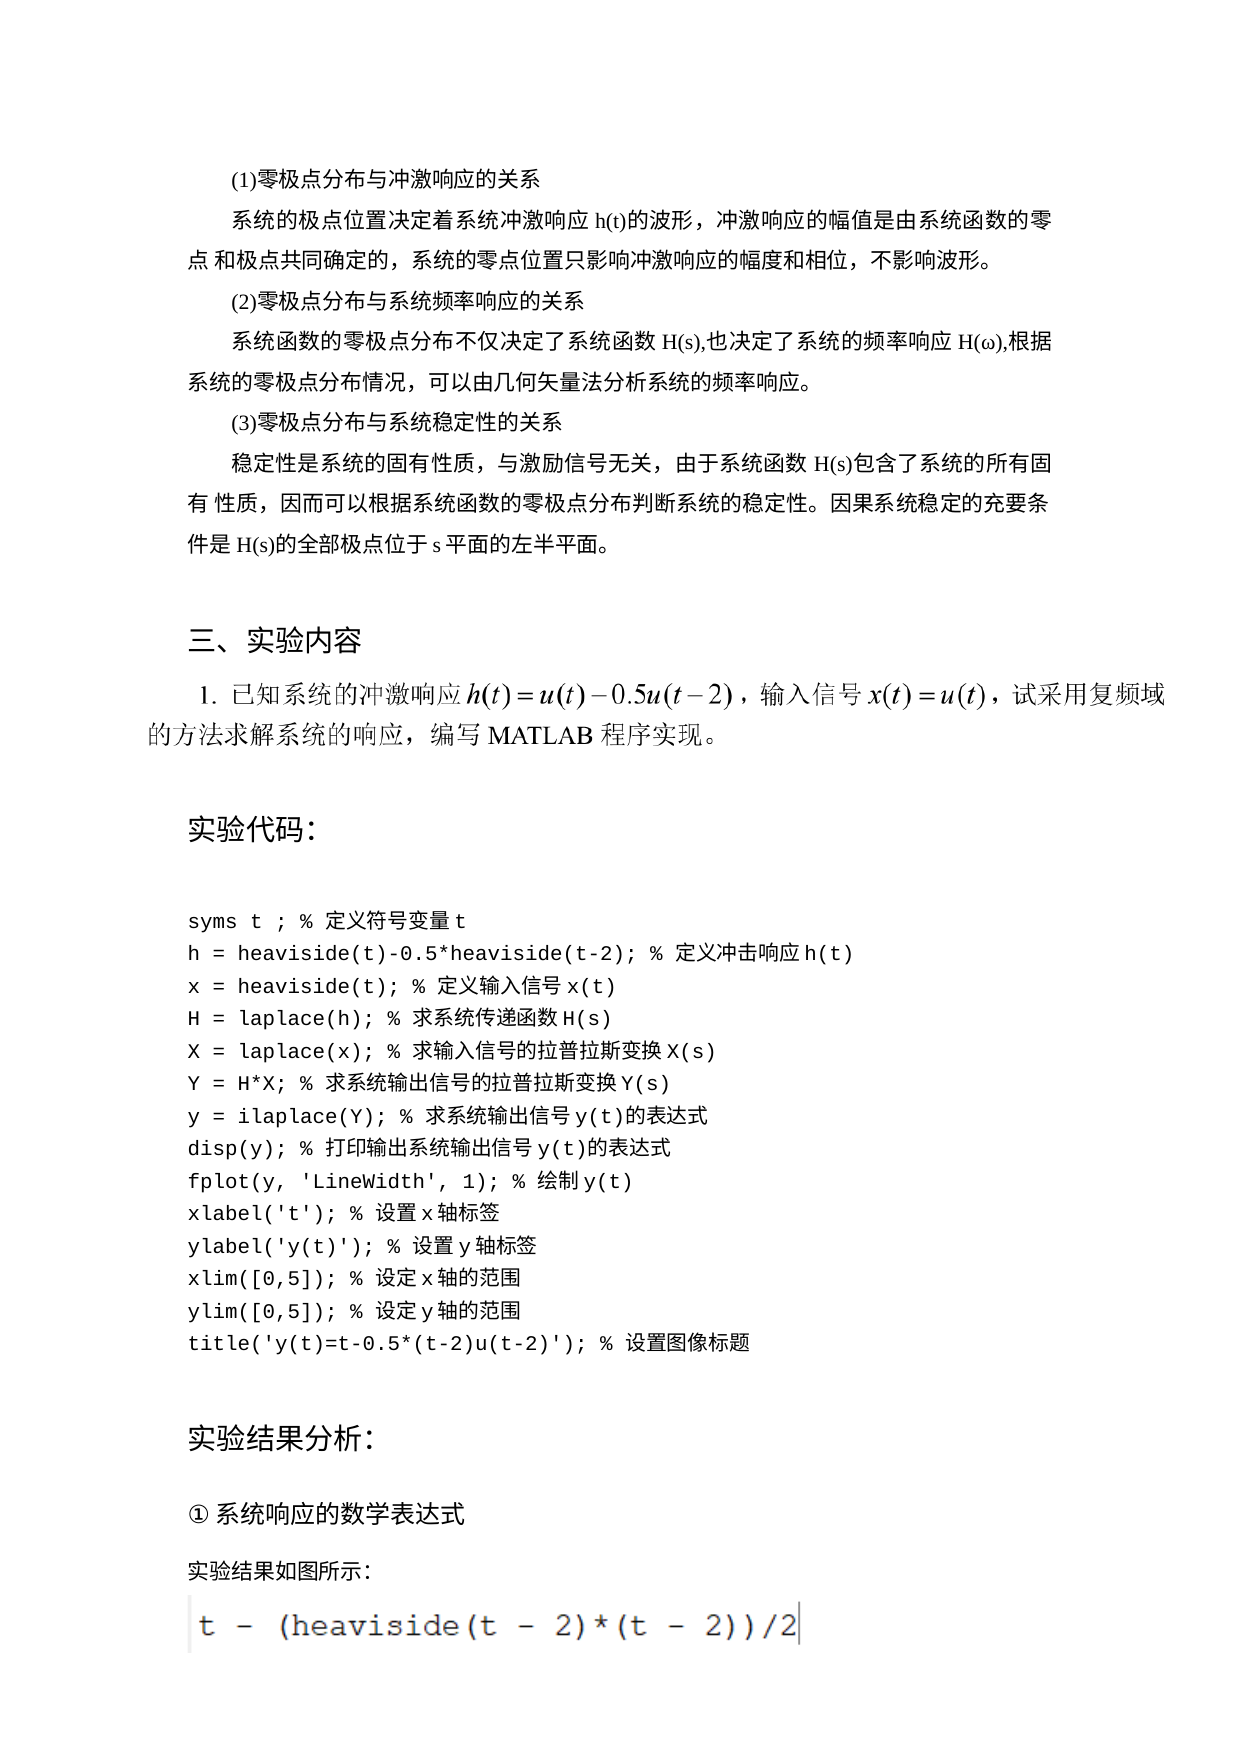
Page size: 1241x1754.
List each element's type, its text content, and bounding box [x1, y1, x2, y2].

text disp(y); % 打印输出系统输出信号y(t)的表达式 [187, 1131, 1053, 1163]
text 实验结果如图所示： [187, 1554, 1053, 1586]
text 三、实验内容 [187, 606, 1053, 670]
text ①系统响应的数学表达式 [187, 1480, 1053, 1545]
text 稳定性是系统的固有性质，与激励信号无关，由于系统函数H(s)包含了系统的所有固有 性质，因而可以根据系统函数的零极点分布判断系统的稳定性。因果系统稳定的充要条件是 H(s)的全部极点位于s平面的左半平面。 [187, 445, 1053, 559]
text Y = H*X; % 求系统输出信号的拉普拉斯变换Y(s) [187, 1066, 1053, 1098]
text syms t ; % 定义符号变量t [187, 903, 1053, 936]
text 系统的极点位置决定着系统冲激响应h(t)的波形，冲激响应的幅值是由系统函数的零点 和极点共同确定的，系统的零点位置只影响冲激响应的幅度和相位，不影响波形。 [187, 202, 1053, 276]
text xlim([0,5]); % 设定x轴的范围 [187, 1261, 1053, 1293]
text x = heaviside(t); % 定义输入信号x(t) [187, 968, 1053, 1001]
picture [89, 670, 1178, 752]
text X = laplace(x); % 求输入信号的拉普拉斯变换X(s) [187, 1033, 1053, 1066]
text xlabel('t'); % 设置x轴标签 [187, 1196, 1053, 1228]
text (2)零极点分布与系统频率响应的关系 [187, 283, 1053, 316]
text (3)零极点分布与系统稳定性的关系 [187, 405, 1053, 437]
text (1)零极点分布与冲激响应的关系 [187, 162, 1053, 194]
text H = laplace(h); % 求系统传递函数H(s) [187, 1001, 1053, 1033]
text ylim([0,5]); % 设定y轴的范围 [187, 1293, 1053, 1326]
text 实验代码： [187, 752, 1053, 860]
text y = ilaplace(Y); % 求系统输出信号y(t)的表达式 [187, 1098, 1053, 1131]
text fplot(y, 'LineWidth', 1); % 绘制y(t) [187, 1163, 1053, 1196]
picture [187, 1595, 808, 1653]
text ylabel('y(t)'); % 设置y轴标签 [187, 1228, 1053, 1261]
text h = heaviside(t)-0.5*heaviside(t-2); % 定义冲击响应h(t) [187, 936, 1053, 968]
text 系统函数的零极点分布不仅决定了系统函数H(s),也决定了系统的频率响应H(ω),根据 系统的零极点分布情况，可以由几何矢量法分析系统的频率响应。 [187, 324, 1053, 397]
text title('y(t)=t-0.5*(t-2)u(t-2)'); % 设置图像标题 [187, 1326, 1053, 1358]
text 实验结果分析： [187, 1404, 1053, 1469]
